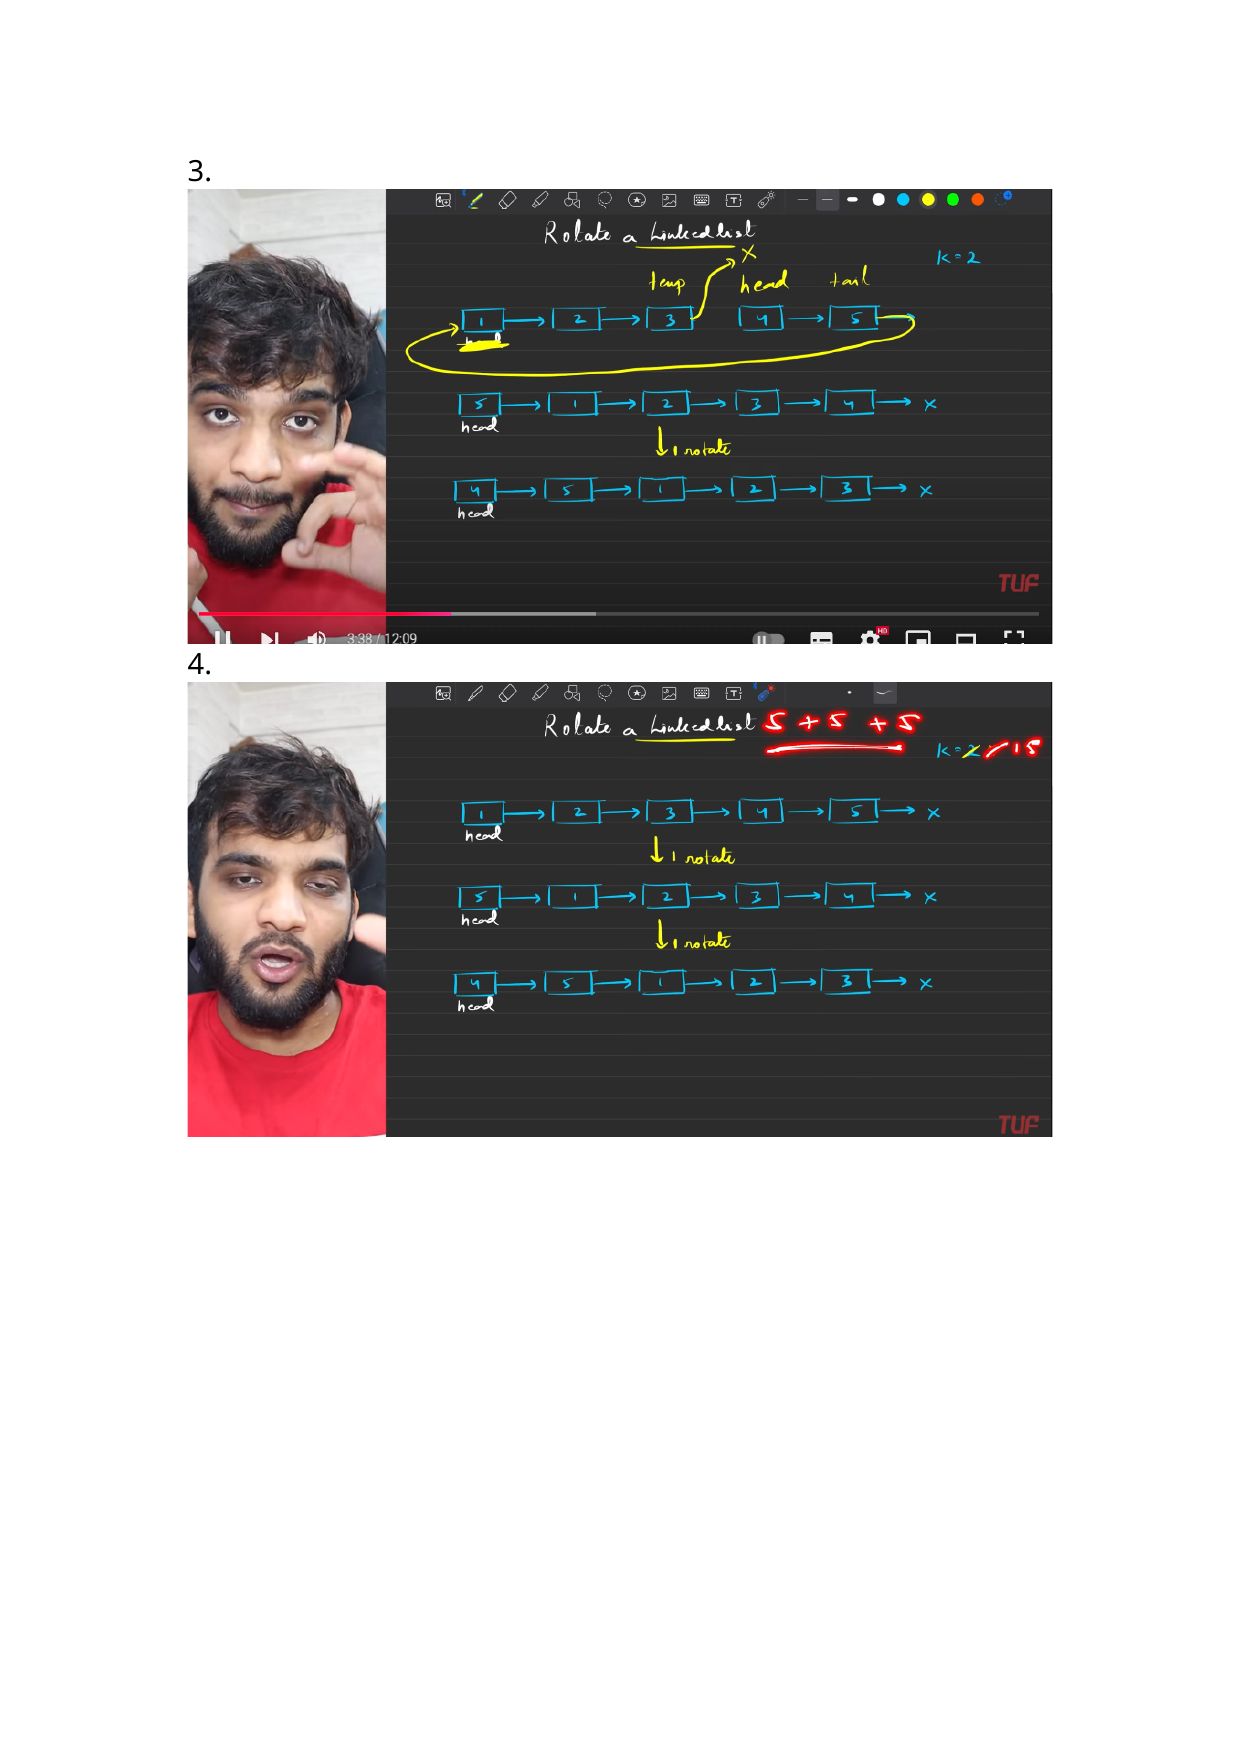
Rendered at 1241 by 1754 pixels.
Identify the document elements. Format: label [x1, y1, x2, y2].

picture [187, 682, 1053, 1137]
picture [187, 189, 1053, 644]
